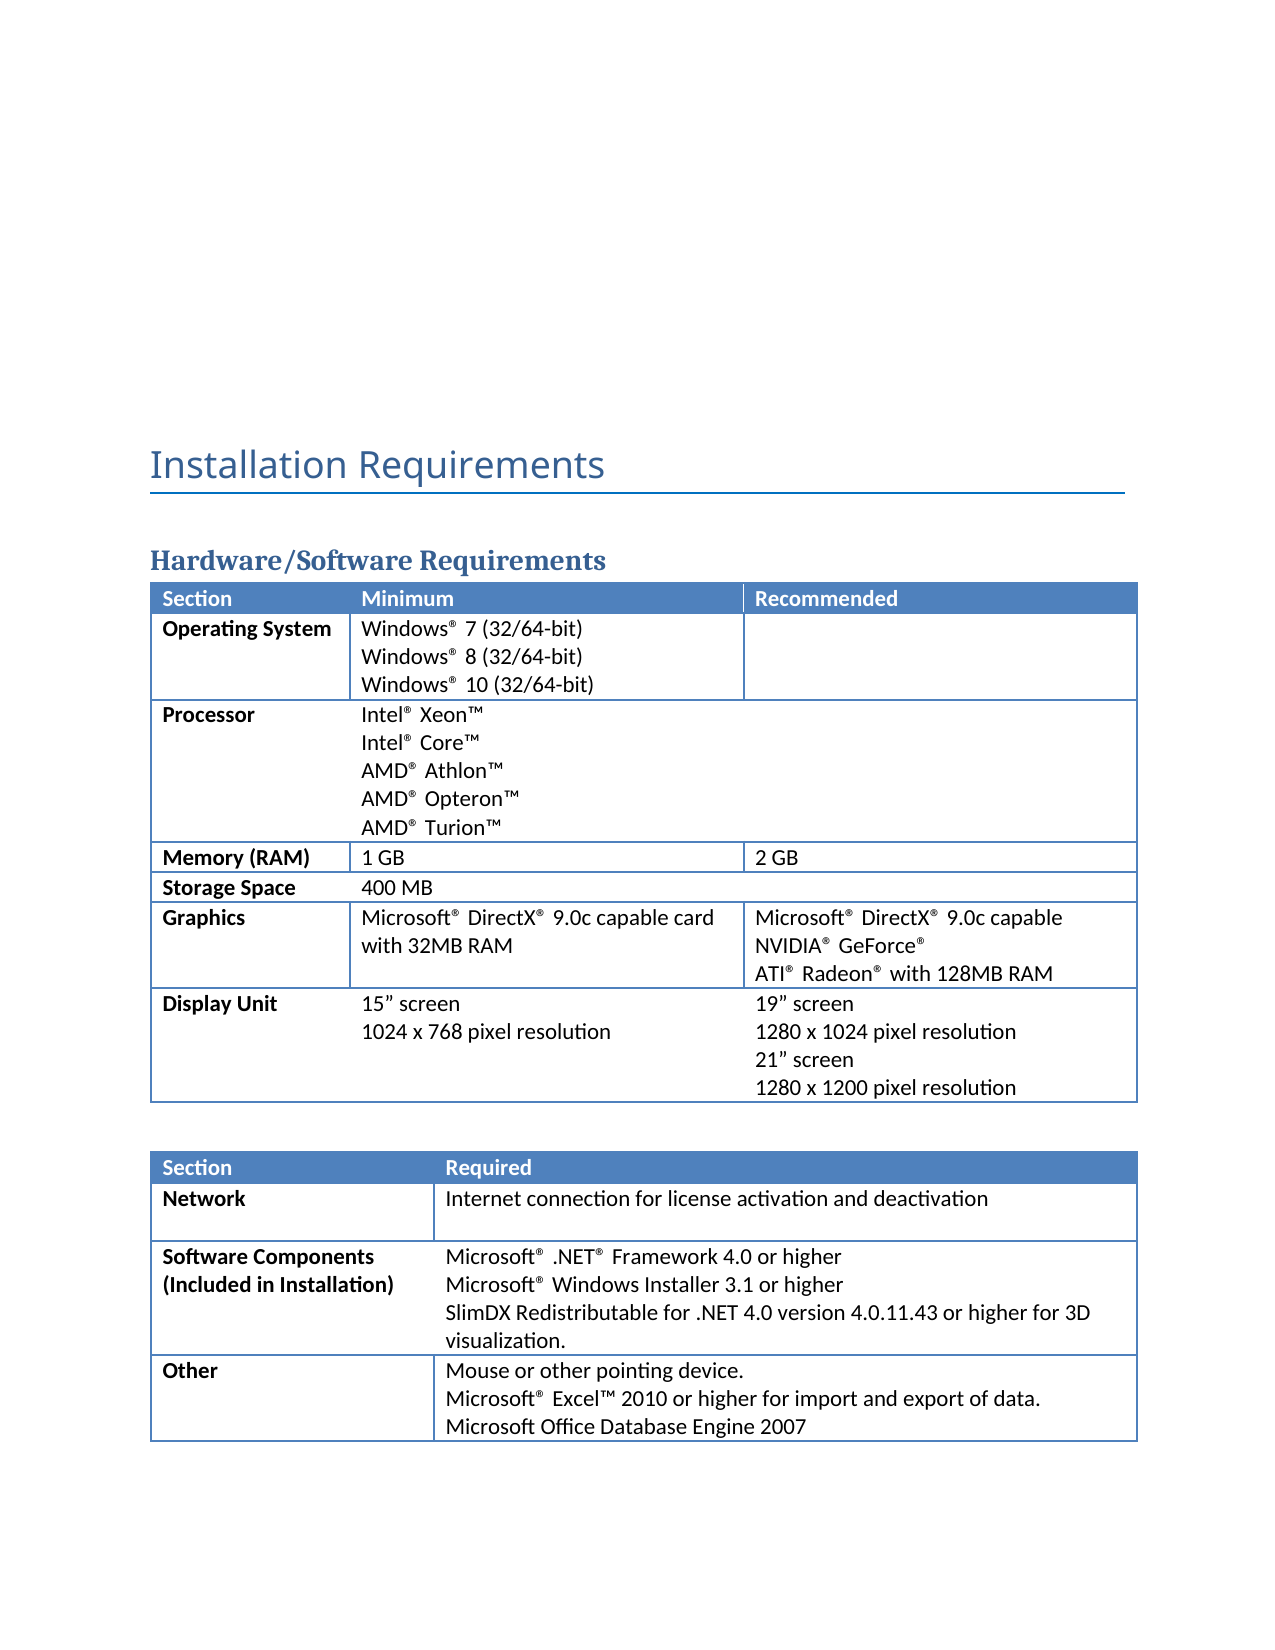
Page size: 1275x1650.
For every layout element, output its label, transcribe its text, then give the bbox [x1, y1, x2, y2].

table_cell 19” screen 1280 x 1024 pixel resolution 21” screen 1280 x 1200 pixel resolution [744, 989, 1136, 1101]
table_cell 1 GB [351, 843, 743, 871]
subtitle Hardware/Software Requirements [150, 544, 1125, 577]
table_cell Processor [152, 701, 350, 841]
table_cell Memory (RAM) [152, 843, 349, 871]
table_cell Windows® 7 (32/64-bit) Windows® 8 (32/64-bit) Windows® 10 (32/64-bit) [351, 614, 743, 698]
table_cell 2 GB [745, 843, 1136, 871]
text Installation Requirements [150, 438, 1125, 492]
table_cell Software Components (Included in Installation) [152, 1242, 434, 1354]
table_cell Mouse or other pointing device. Microsoft® Excel™ 2010 or higher for import and export of data. Microsoft Office Database Engine 2007 [435, 1356, 1136, 1440]
table_header Section [152, 1154, 434, 1182]
table_cell [745, 614, 1136, 698]
table_cell Display Unit [152, 989, 350, 1101]
table_header Required [434, 1154, 1136, 1182]
table_cell Microsoft® .NET® Framework 4.0 or higher Microsoft® Windows Installer 3.1 or higher SlimDX Redistributable for .NET 4.0 version 4.0.11.43 or higher for 3D visualization. [434, 1242, 1136, 1354]
table_cell Network [152, 1184, 433, 1240]
table_header Section [152, 584, 350, 612]
table_header Minimum [350, 584, 743, 612]
table_cell 400 MB [350, 873, 743, 901]
table_cell Graphics [152, 903, 349, 987]
table_cell Intel® Xeon™ Intel® Core™ AMD® Athlon™ AMD® Opteron™ AMD® Turion™ [350, 701, 743, 841]
table_cell Microsoft® DirectX® 9.0c capable NVIDIA® GeForce® ATI® Radeon® with 128MB RAM [745, 903, 1136, 987]
table_cell 15” screen 1024 x 768 pixel resolution [350, 989, 743, 1101]
table_cell [744, 701, 1136, 841]
table_cell Operating System [152, 614, 349, 698]
table_header Recommended [744, 584, 1136, 612]
table_cell [744, 873, 1136, 901]
table_cell Internet connection for license activation and deactivation [435, 1184, 1136, 1240]
table_cell Other [152, 1356, 433, 1440]
table_cell Microsoft® DirectX® 9.0c capable card with 32MB RAM [351, 903, 743, 987]
table_cell Storage Space [152, 873, 350, 901]
